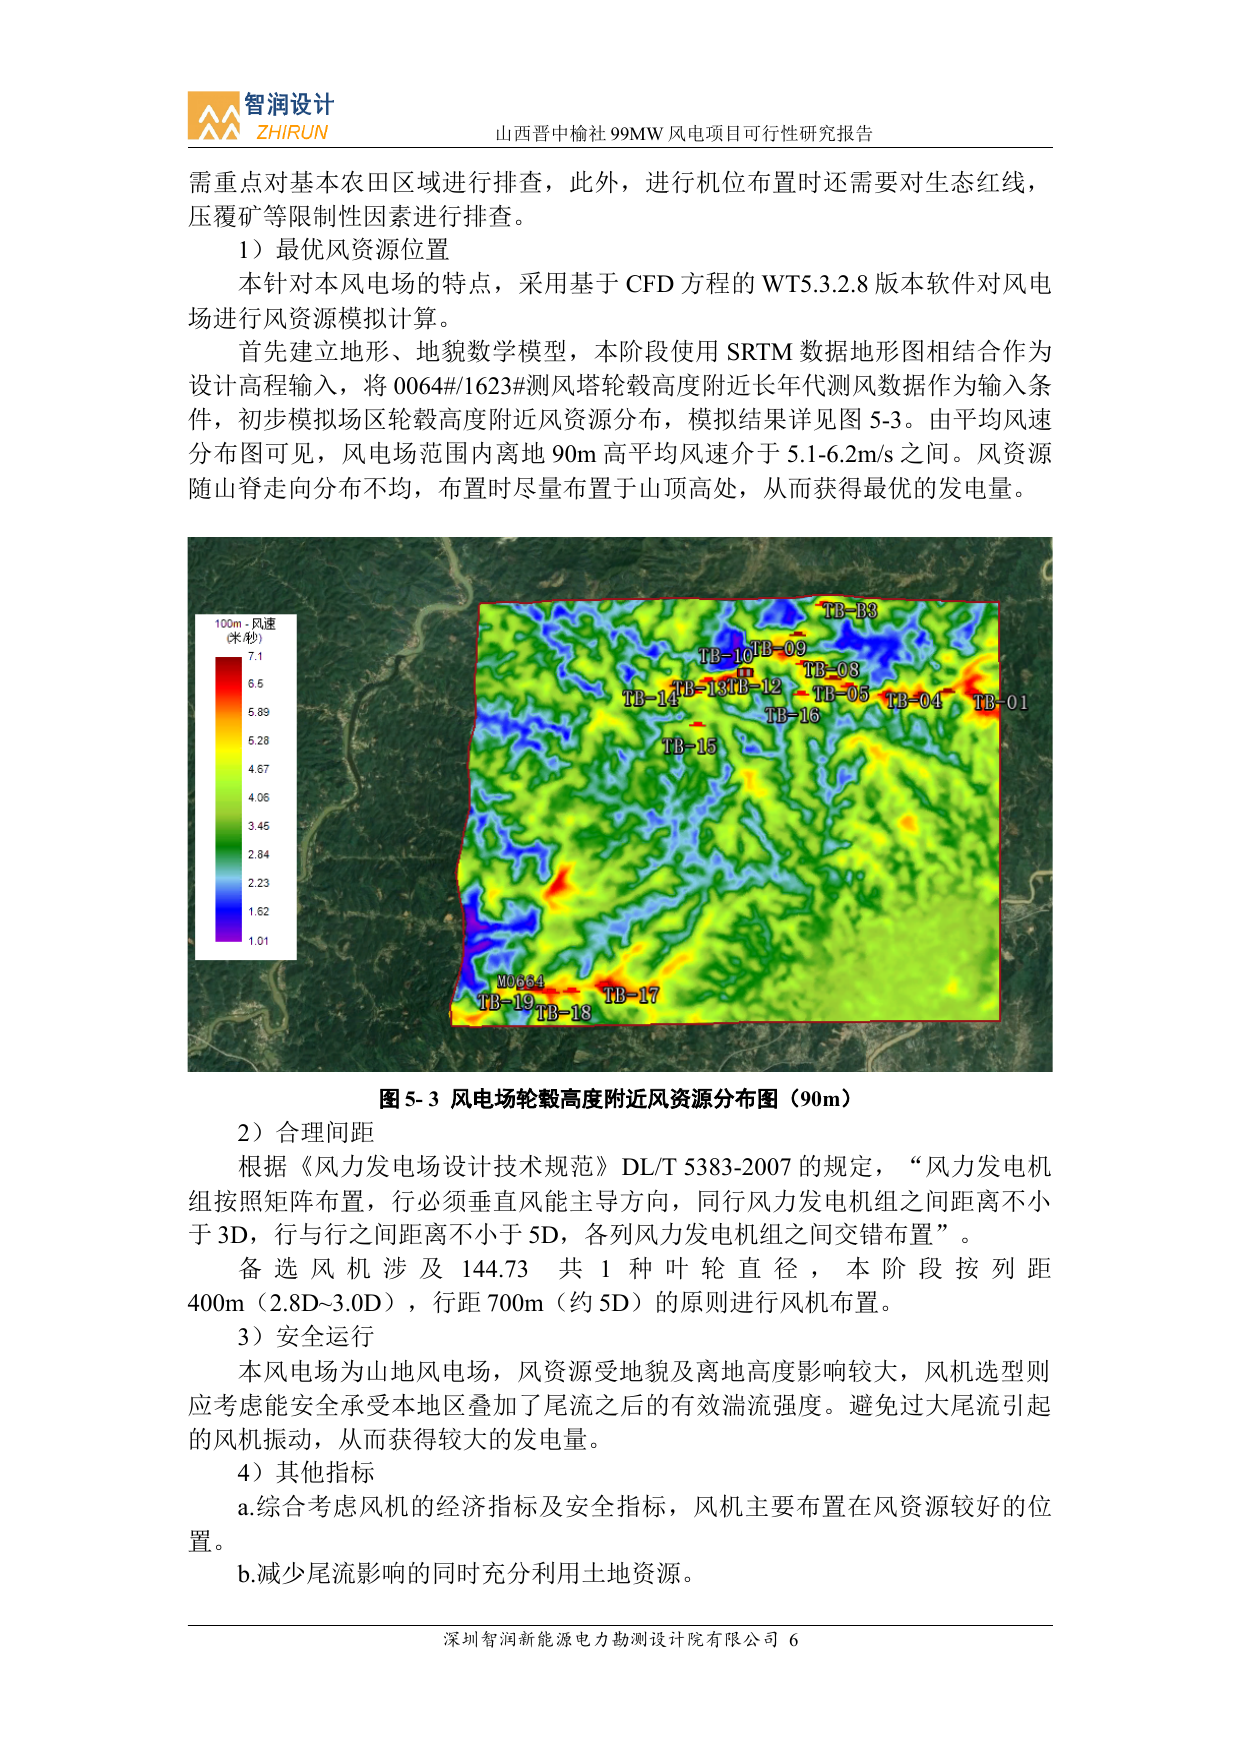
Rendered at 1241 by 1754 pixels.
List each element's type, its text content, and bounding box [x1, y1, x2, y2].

text 3）安全运行 [187, 1318, 1053, 1352]
text 备选风机涉及144.73 共1种叶轮直径，本阶段按列距400m（2.8D~3.0D），行距700m（约5D）的原则进行风机布置。 [187, 1251, 1053, 1318]
text 本项目区域内存在部分限制性因素，主要为基本农田的分布，风机布置时需重点对基本农田区域进行排查，此外，进行机位布置时还需要对生态红线，压覆矿等限制性因素进行排查。 [187, 164, 1053, 232]
picture [187, 537, 1053, 1072]
text 本风电场为山地风电场，风资源受地貌及离地高度影响较大，风机选型则应考虑能安全承受本地区叠加了尾流之后的有效湍流强度。避免过大尾流引起的风机振动，从而获得较大的发电量。 [187, 1352, 1053, 1454]
text a.综合考虑风机的经济指标及安全指标，风机主要布置在风资源较好的位置。 [187, 1488, 1053, 1556]
text 本针对本风电场的特点，采用基于CFD方程的WT5.3.2.8版本软件对风电场进行风资源模拟计算。 [187, 266, 1053, 334]
text 根据《风力发电场设计技术规范》DL/T 5383-2007的规定，“风力发电机组按照矩阵布置，行必须垂直风能主导方向，同行风力发电机组之间距离不小于3D，行与行之间距离不小于5D，各列风力发电机组之间交错布置”。 [187, 1149, 1053, 1251]
picture [187, 88, 335, 141]
text 1）最优风资源位置 [187, 232, 1053, 266]
text b.减少尾流影响的同时充分利用土地资源。 [187, 1556, 1053, 1590]
text 4）其他指标 [187, 1454, 1053, 1488]
text 图5- 3 风电场轮毂高度附近风资源分布图（90m） [187, 1081, 1053, 1115]
text 首先建立地形、地貌数学模型，本阶段使用SRTM数据地形图相结合作为设计高程输入，将0064#/1623#测风塔轮毂高度附近长年代测风数据作为输入条件，初步模拟场区轮毂高度附近风资源分布，模拟结果详见图5-3。由平均风速分布图可见，风电场范围内离地90m高平均风速介于5.1-6.2m/s之间。风资源随山脊走向分布不均，布置时尽量布置于山顶高处，从而获得最优的发电量。 [187, 334, 1053, 503]
text 2）合理间距 [187, 1115, 1053, 1149]
